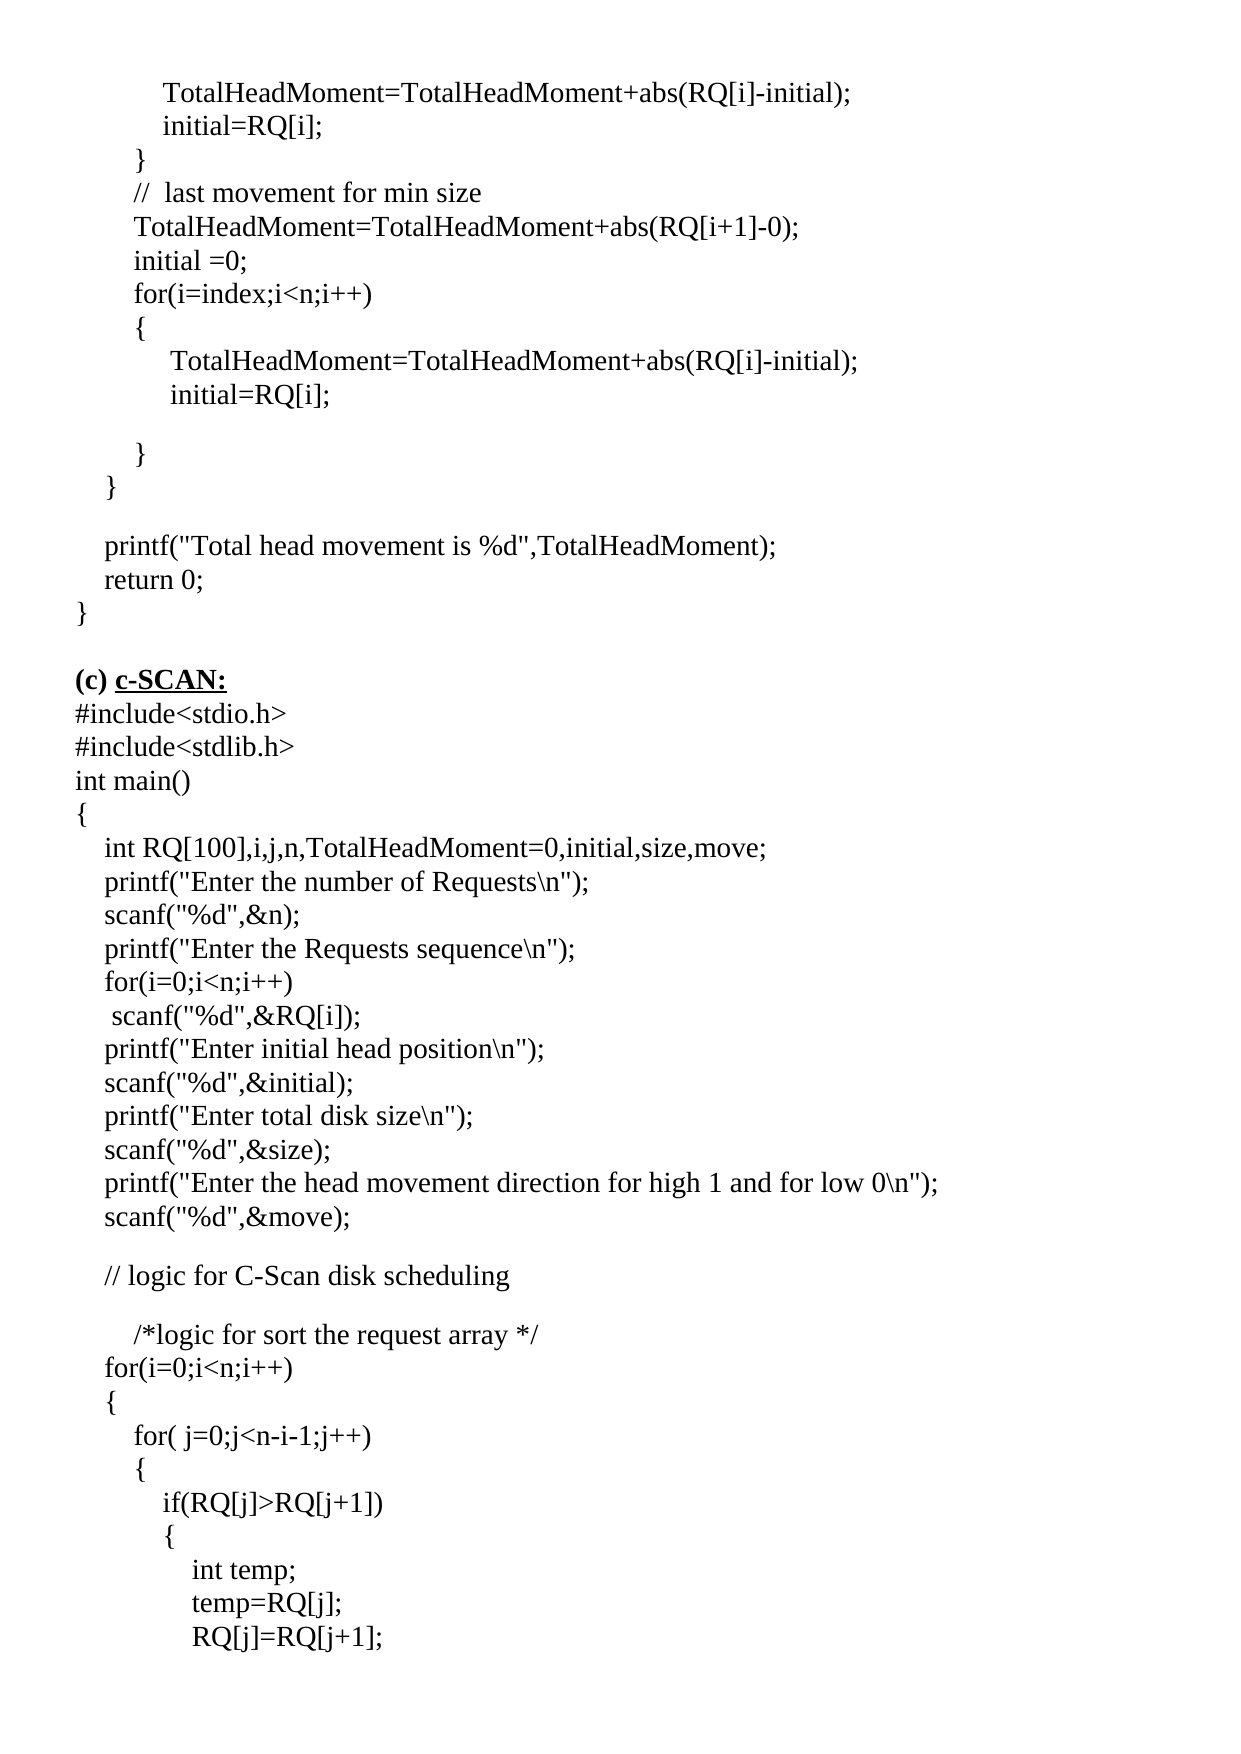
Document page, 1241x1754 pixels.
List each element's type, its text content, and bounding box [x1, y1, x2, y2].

list printf("Enter total disk size\n"); [75, 1098, 1165, 1132]
list c-SCAN: [75, 662, 1165, 696]
list scanf("%d",&initial); [75, 1065, 1165, 1098]
list // last movement for min size [75, 176, 1165, 209]
list for(i=0;i<n;i++) [75, 1351, 1165, 1384]
list #include<stdio.h> [75, 696, 1165, 729]
list for( j=0;j<n-i-1;j++) [75, 1418, 1165, 1451]
list initial=RQ[i]; [75, 108, 1165, 142]
list { [75, 310, 1165, 343]
list printf("Enter the Requests sequence\n"); [75, 931, 1165, 964]
list scanf("%d",&move); [75, 1199, 1165, 1233]
list if(RQ[j]>RQ[j+1]) [75, 1485, 1165, 1518]
list // logic for C-Scan disk scheduling [75, 1258, 1165, 1292]
list int temp; [75, 1552, 1165, 1585]
list scanf("%d",&n); [75, 897, 1165, 931]
list scanf("%d",&size); [75, 1132, 1165, 1166]
list { [75, 797, 1165, 830]
list printf("Enter the head movement direction for high 1 and for low 0\n"); [75, 1166, 1165, 1199]
list temp=RQ[j]; [75, 1585, 1165, 1619]
list { [75, 1518, 1165, 1552]
list } [75, 142, 1165, 176]
list } [75, 469, 1165, 503]
list printf("Enter the number of Requests\n"); [75, 864, 1165, 897]
list printf("Enter initial head position\n"); [75, 1031, 1165, 1065]
list scanf("%d",&RQ[i]); [75, 998, 1165, 1031]
list initial=RQ[i]; [75, 377, 1165, 410]
list int main() [75, 763, 1165, 797]
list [75, 343, 1165, 377]
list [75, 75, 1165, 108]
list } [75, 595, 1165, 629]
list for(i=0;i<n;i++) [75, 964, 1165, 998]
list for(i=index;i<n;i++) [75, 276, 1165, 310]
list TotalHeadMoment=TotalHeadMoment+abs(RQ[i+1]-0); [75, 209, 1165, 243]
list return 0; [75, 562, 1165, 595]
list { [75, 1384, 1165, 1418]
list } [75, 436, 1165, 469]
list printf("Total head movement is %d",TotalHeadMoment); [75, 528, 1165, 562]
list int RQ[100],i,j,n,TotalHeadMoment=0,initial,size,move; [75, 830, 1165, 864]
list /*logic for sort the request array */ [75, 1317, 1165, 1351]
list { [75, 1451, 1165, 1485]
list RQ[j]=RQ[j+1]; [75, 1619, 1165, 1652]
list #include<stdlib.h> [75, 729, 1165, 763]
list initial =0; [75, 243, 1165, 276]
